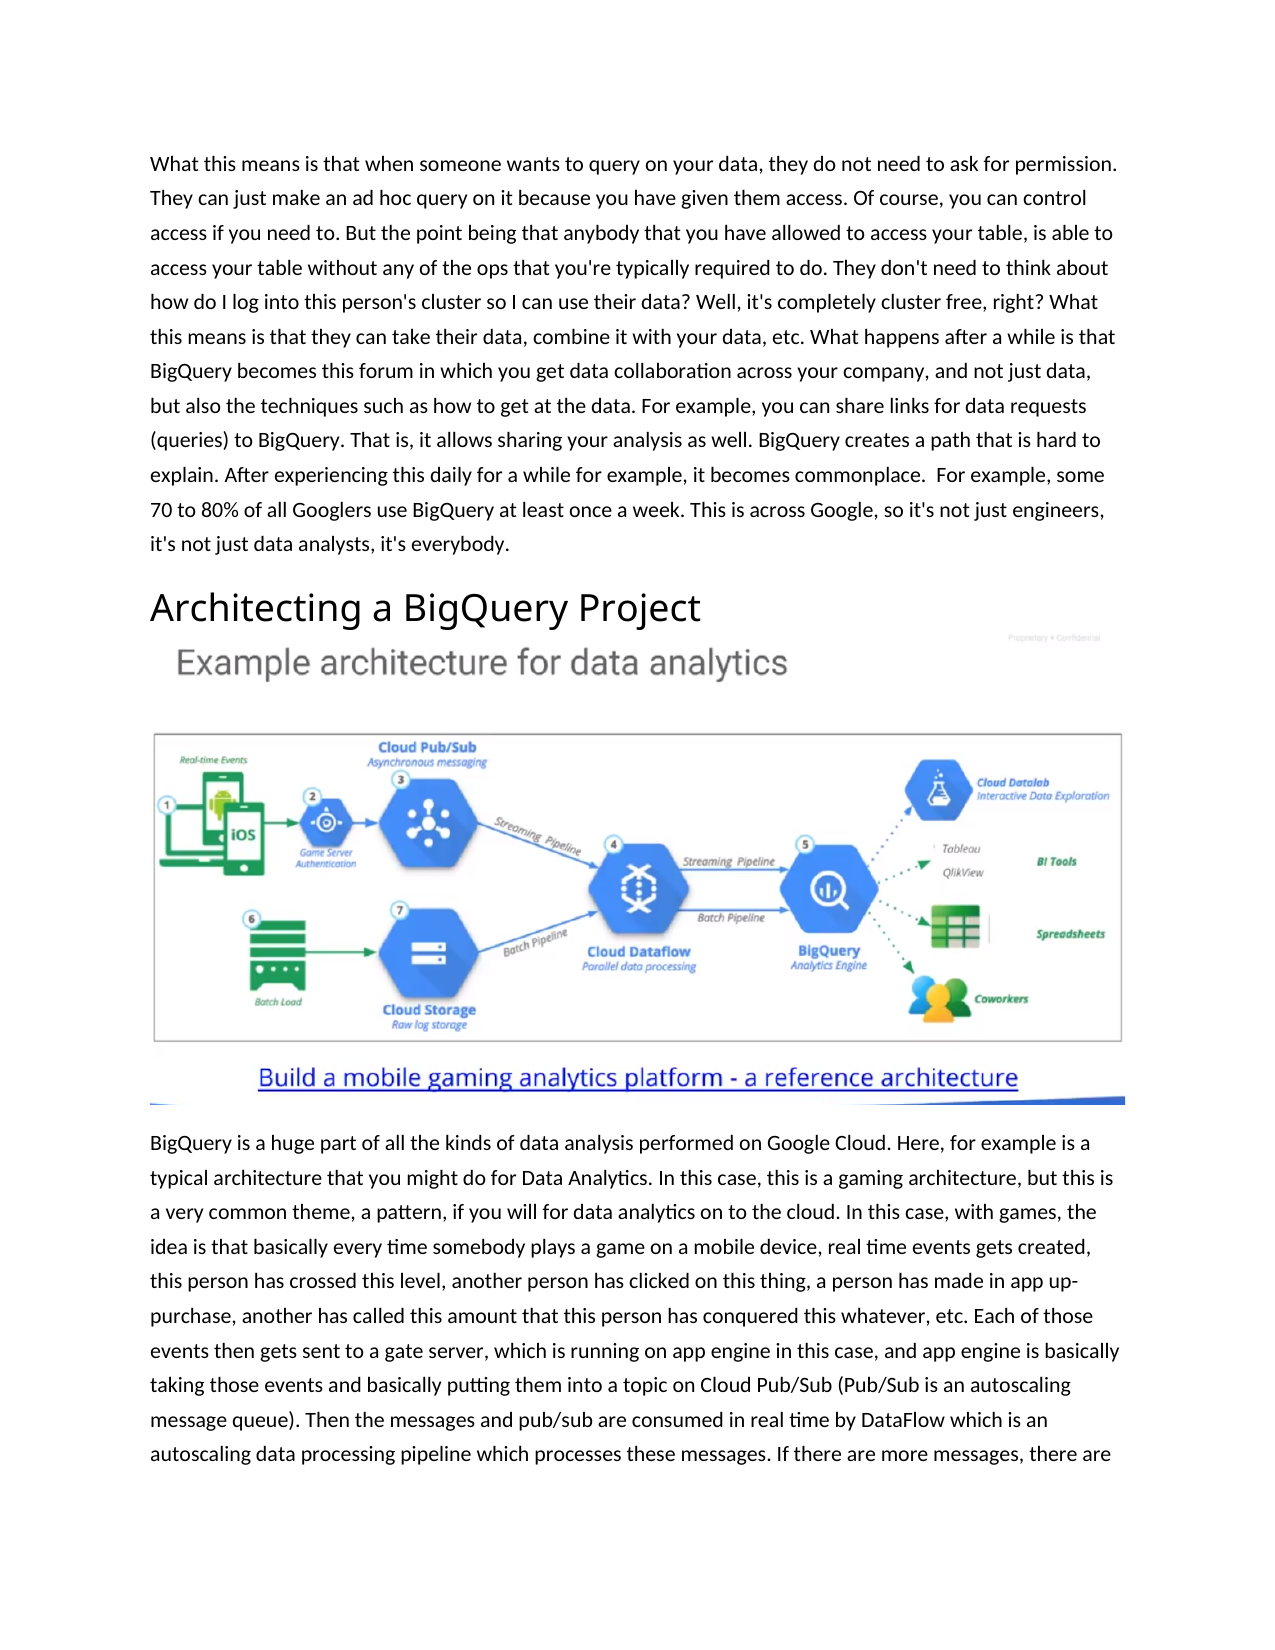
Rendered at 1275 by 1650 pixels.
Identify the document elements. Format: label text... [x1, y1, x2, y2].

subtitle Architecting a BigQuery Project [150, 582, 1125, 632]
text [150, 1129, 1125, 1467]
picture [150, 632, 1125, 1105]
text What this means is that when someone wants to query on your data, they do not need to ask for permission. They can just make an ad hoc query on it because you have given them access. Of course, you can control access if you need to. But the point being that anybody that you have allowed to access your table, is able to access your table without any of the ops that you're typically required to do. They don't need to think about how do I log into this person's cluster so I can use their data? Well, it's completely cluster free, right? What this means is that they can take their data, combine it with your data, etc. What happens after a while is that BigQuery becomes this forum in which you get data collaboration across your company, and not just data, but also the techniques such as how to get at the data. For example, you can share links for data requests (queries) to BigQuery. That is, it allows sharing your analysis as well. BigQuery creates a path that is hard to explain. After experiencing this daily for a while for example, it becomes commonplace. For example, some 70 to 80% of all Googlers use BigQuery at least once a week. This is across Google, so it's not just engineers, it's not just data analysts, it's everybody. [150, 150, 1125, 557]
